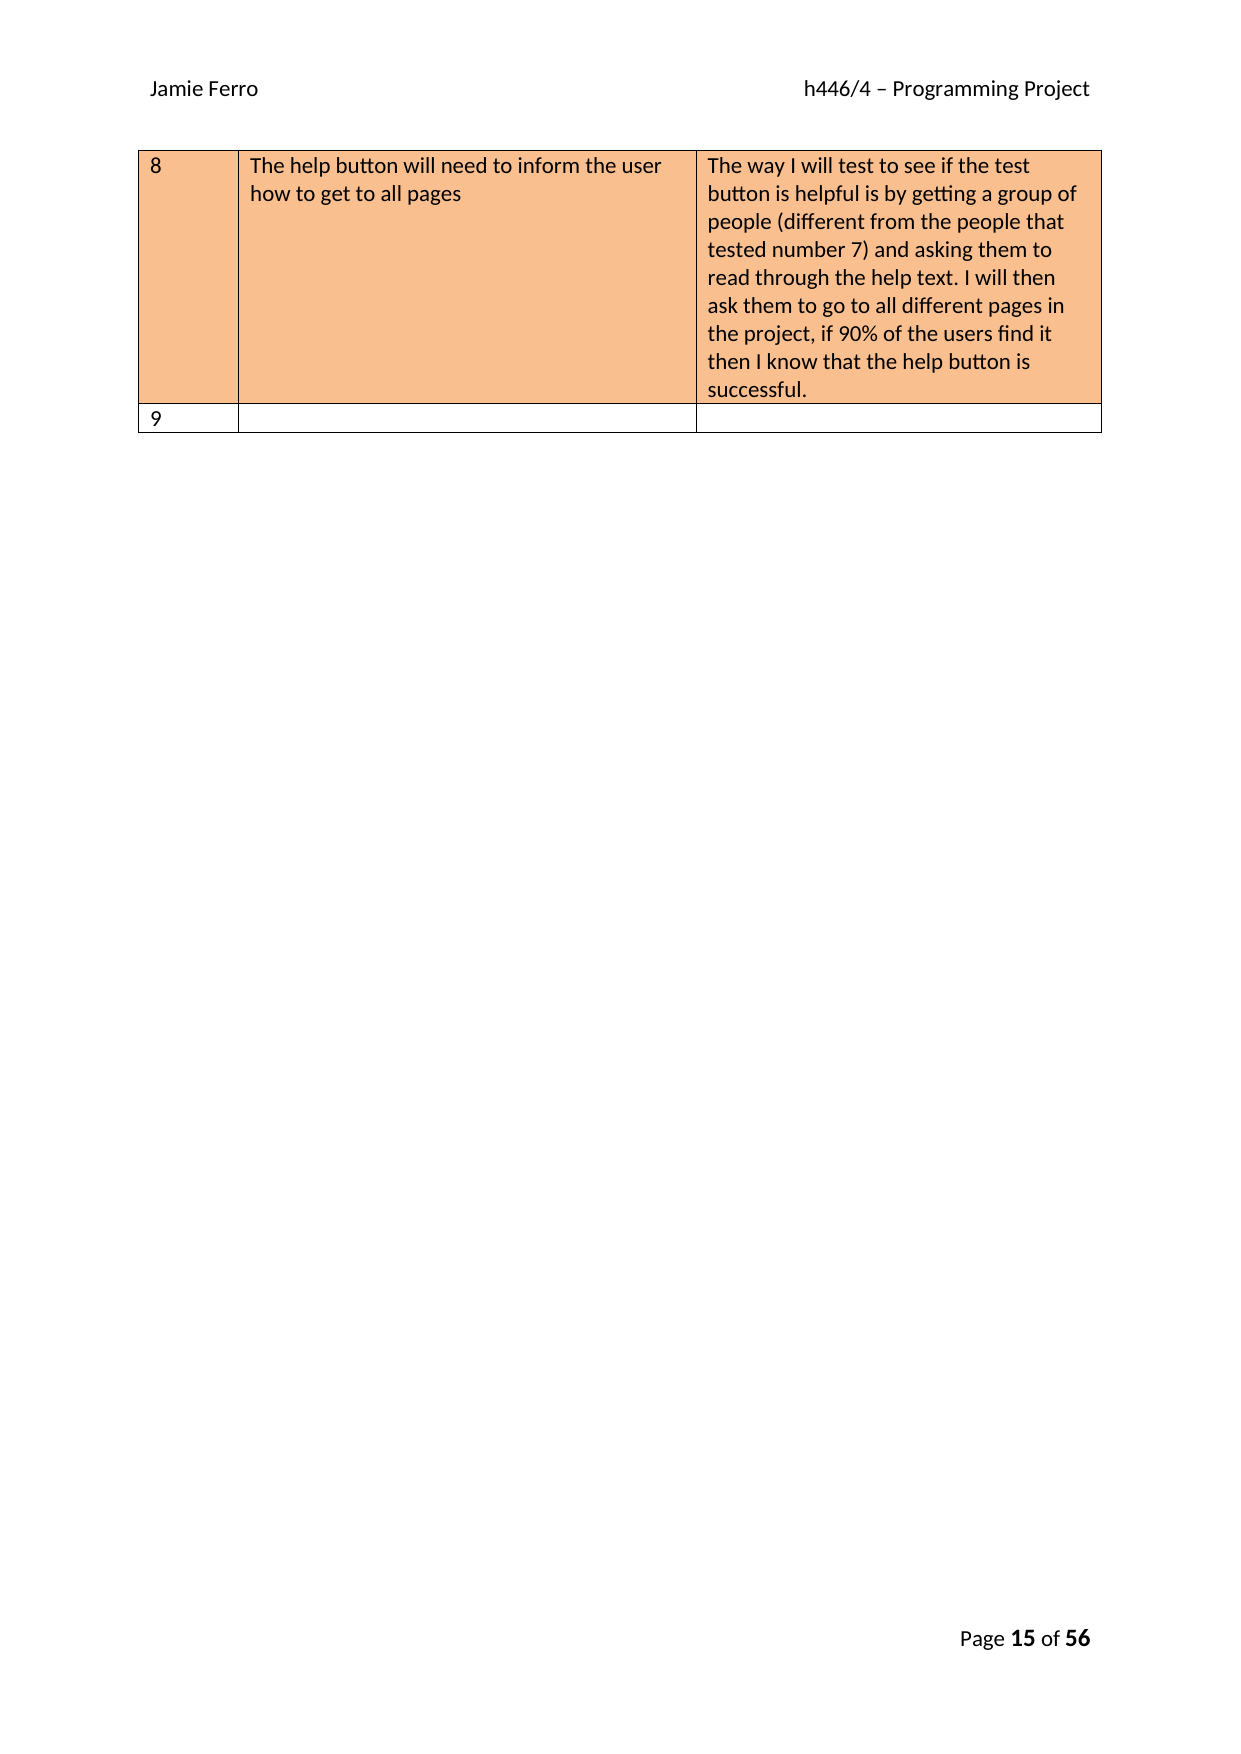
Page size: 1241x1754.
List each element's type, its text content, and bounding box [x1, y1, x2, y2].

table_cell The way I will test to see if the test button is helpful is by getting a group of people (different from the people that tested number 7) and asking them to read through the help text. I will then ask them to go to all different pages in the project, if 90% of the users find it then I know that the help button is successful. [697, 151, 1101, 403]
table_cell [697, 404, 1101, 432]
table_cell 9 [139, 404, 238, 432]
table_cell [239, 404, 696, 432]
table_cell The help button will need to inform the user how to get to all pages [239, 151, 696, 403]
table_cell 8 [139, 151, 238, 403]
